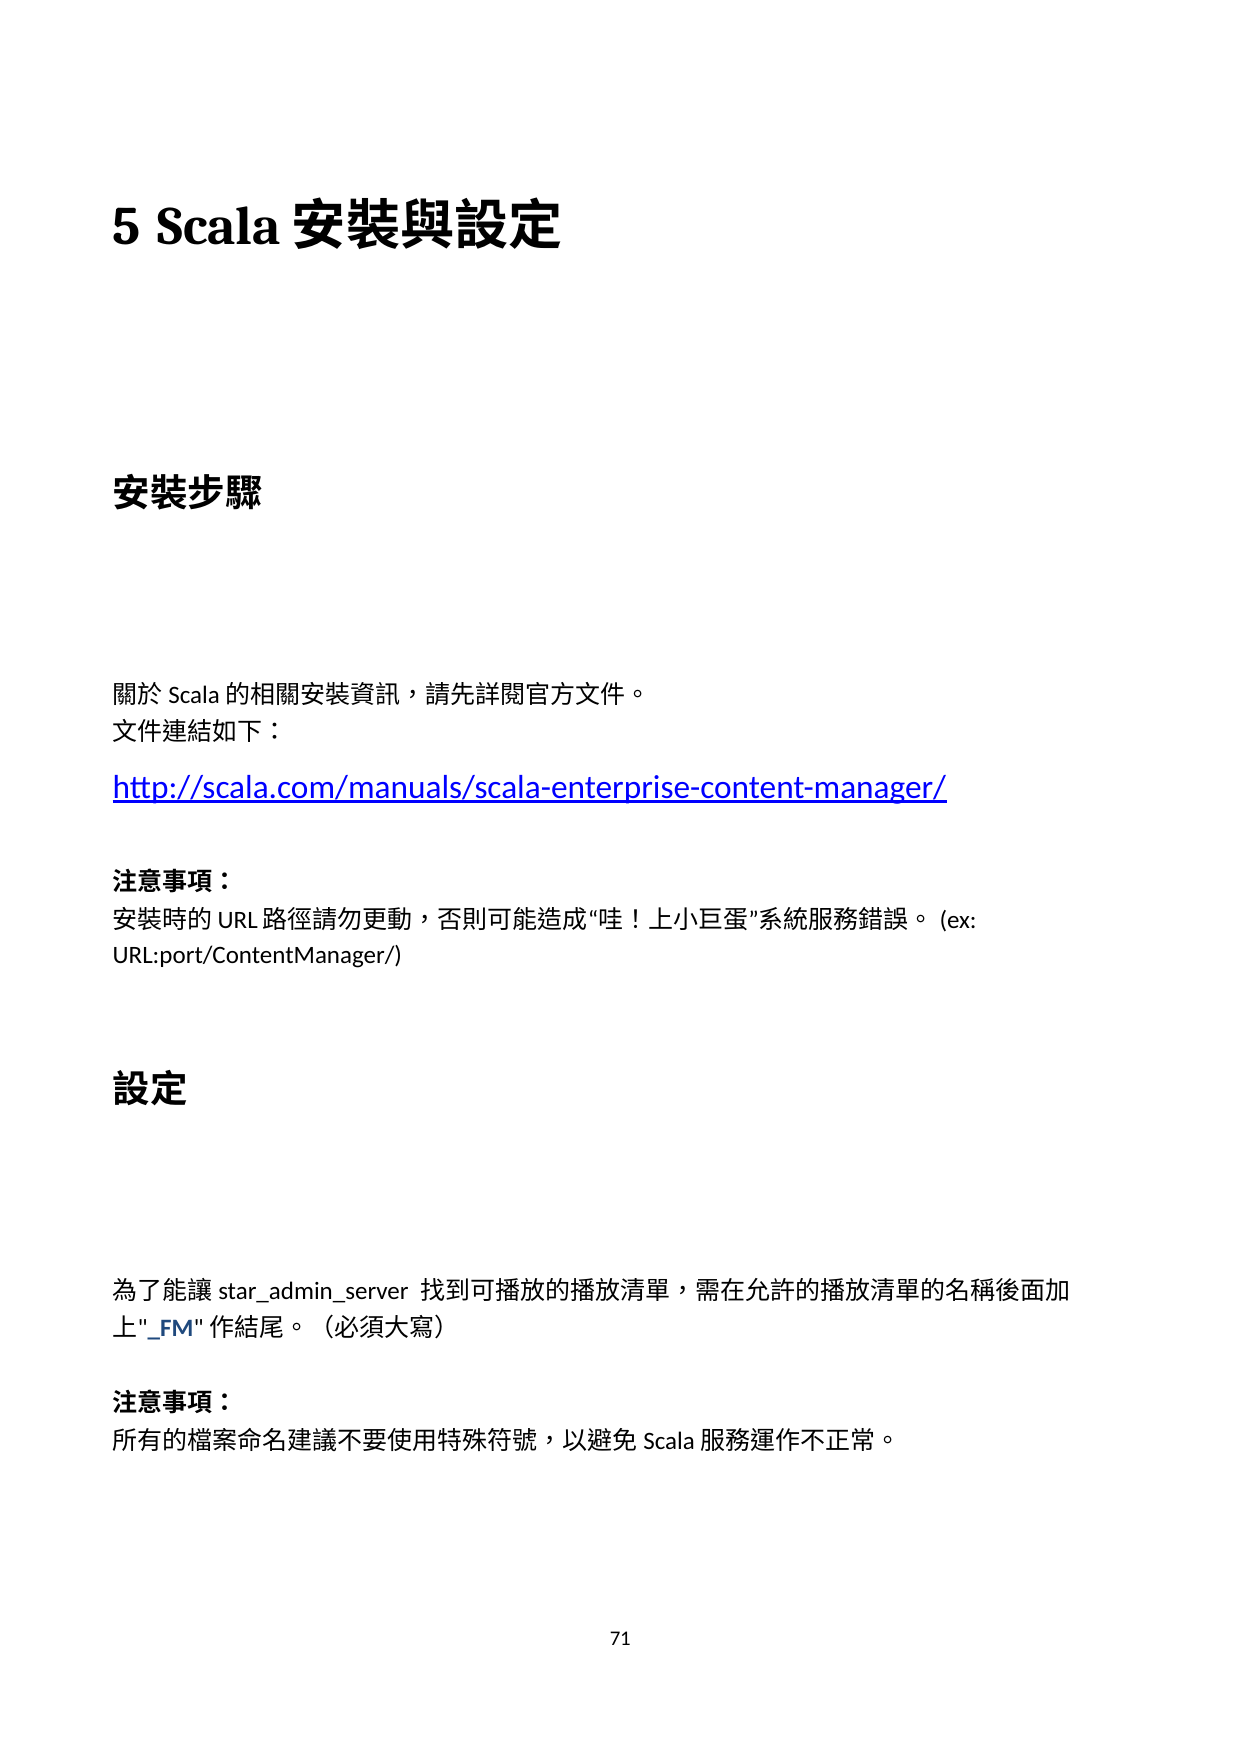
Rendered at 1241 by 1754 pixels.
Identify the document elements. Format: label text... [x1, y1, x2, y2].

subtitle 設定 [112, 1049, 1128, 1124]
text 注意事項： [112, 861, 1128, 899]
subtitle Scala安裝與設定 [112, 164, 1128, 277]
text 為了能讓 star_admin_server 找到可播放的播放清單，需在允許的播放清單的名稱後面加上"_FM" 作結尾。（必須大寫） [112, 1270, 1128, 1345]
text 文件連結如下： [112, 711, 1128, 749]
text http://scala.com/manuals/scala-enterprise-content-manager/ [112, 749, 1128, 824]
text 關於 Scala 的相關安裝資訊，請先詳閱官方文件。 [112, 674, 1128, 711]
subtitle 安裝步驟 [112, 453, 1128, 528]
text 注意事項： [112, 1382, 1128, 1420]
text 所有的檔案命名建議不要使用特殊符號，以避免 Scala 服務運作不正常。 [112, 1420, 1128, 1457]
text 安裝時的URL路徑請勿更動，否則可能造成“哇！上小巨蛋”系統服務錯誤。 (ex: URL:port/ContentManager/) [112, 899, 1128, 974]
